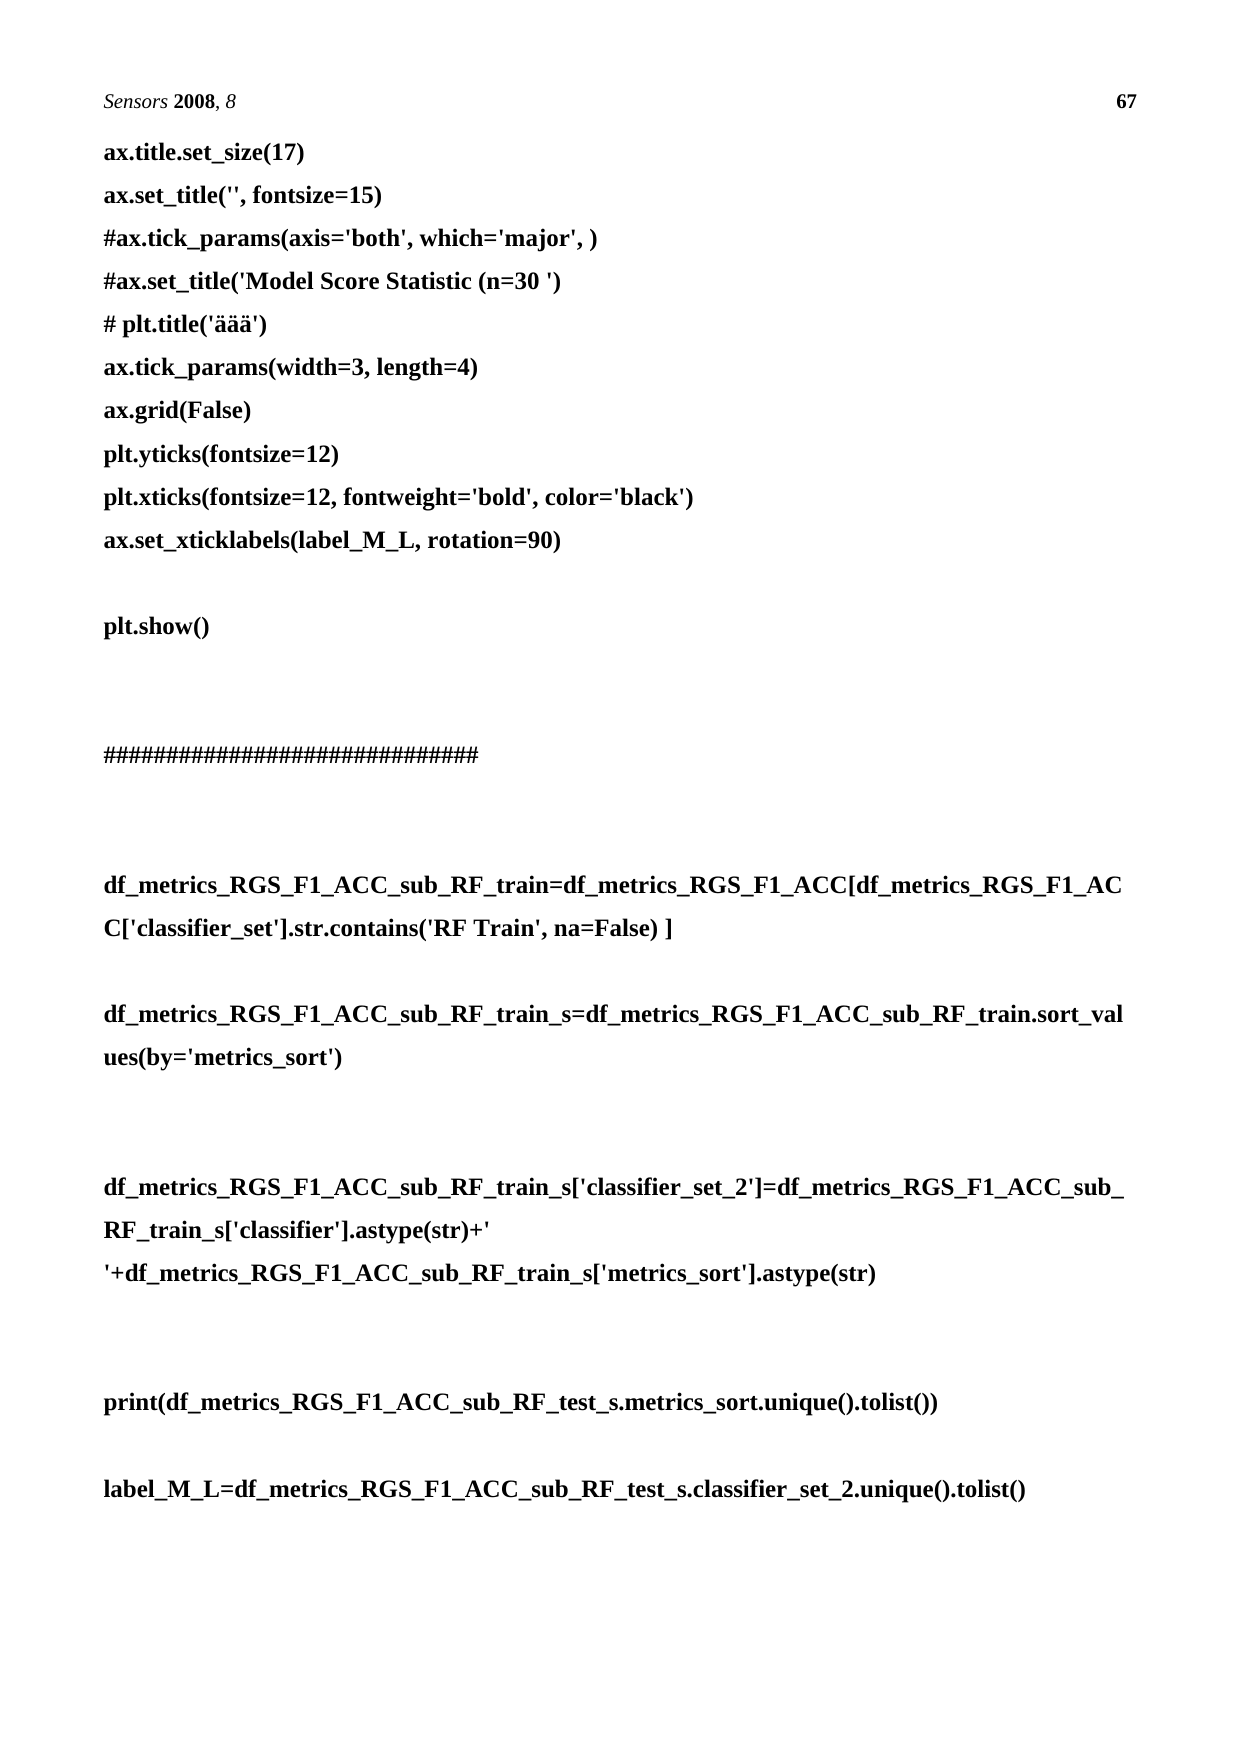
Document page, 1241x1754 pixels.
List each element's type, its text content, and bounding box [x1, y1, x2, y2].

text df_metrics_RGS_F1_ACC_sub_RF_train=df_metrics_RGS_F1_ACC[df_metrics_RGS_F1_ACC['classifier_set'].str.contains('RF Train', na=False) ] [103, 870, 1137, 942]
text ax.set_title('', fontsize=15) [103, 180, 1137, 209]
text ax.grid(False) [103, 396, 1137, 424]
text df_metrics_RGS_F1_ACC_sub_RF_train_s['classifier_set_2']=df_metrics_RGS_F1_ACC_sub_RF_train_s['classifier'].astype(str)+' '+df_metrics_RGS_F1_ACC_sub_RF_train_s['metrics_sort'].astype(str) [103, 1172, 1137, 1287]
text ############################## [103, 741, 1137, 769]
text df_metrics_RGS_F1_ACC_sub_RF_train_s=df_metrics_RGS_F1_ACC_sub_RF_train.sort_values(by='metrics_sort') [103, 999, 1137, 1071]
text # plt.title('äää') [103, 309, 1137, 338]
text plt.show() [103, 611, 1137, 640]
text ax.title.set_size(17) [103, 137, 1137, 166]
text plt.yticks(fontsize=12) [103, 439, 1137, 467]
text #ax.set_title('Model Score Statistic (n=30 ') [103, 266, 1137, 295]
text ax.set_xticklabels(label_M_L, rotation=90) [103, 525, 1137, 554]
text plt.xticks(fontsize=12, fontweight='bold', color='black') [103, 482, 1137, 511]
text #ax.tick_params(axis='both', which='major', ) [103, 223, 1137, 252]
text ax.tick_params(width=3, length=4) [103, 352, 1137, 381]
text print(df_metrics_RGS_F1_ACC_sub_RF_test_s.metrics_sort.unique().tolist()) [103, 1387, 1137, 1416]
text label_M_L=df_metrics_RGS_F1_ACC_sub_RF_test_s.classifier_set_2.unique().tolist() [103, 1474, 1137, 1502]
